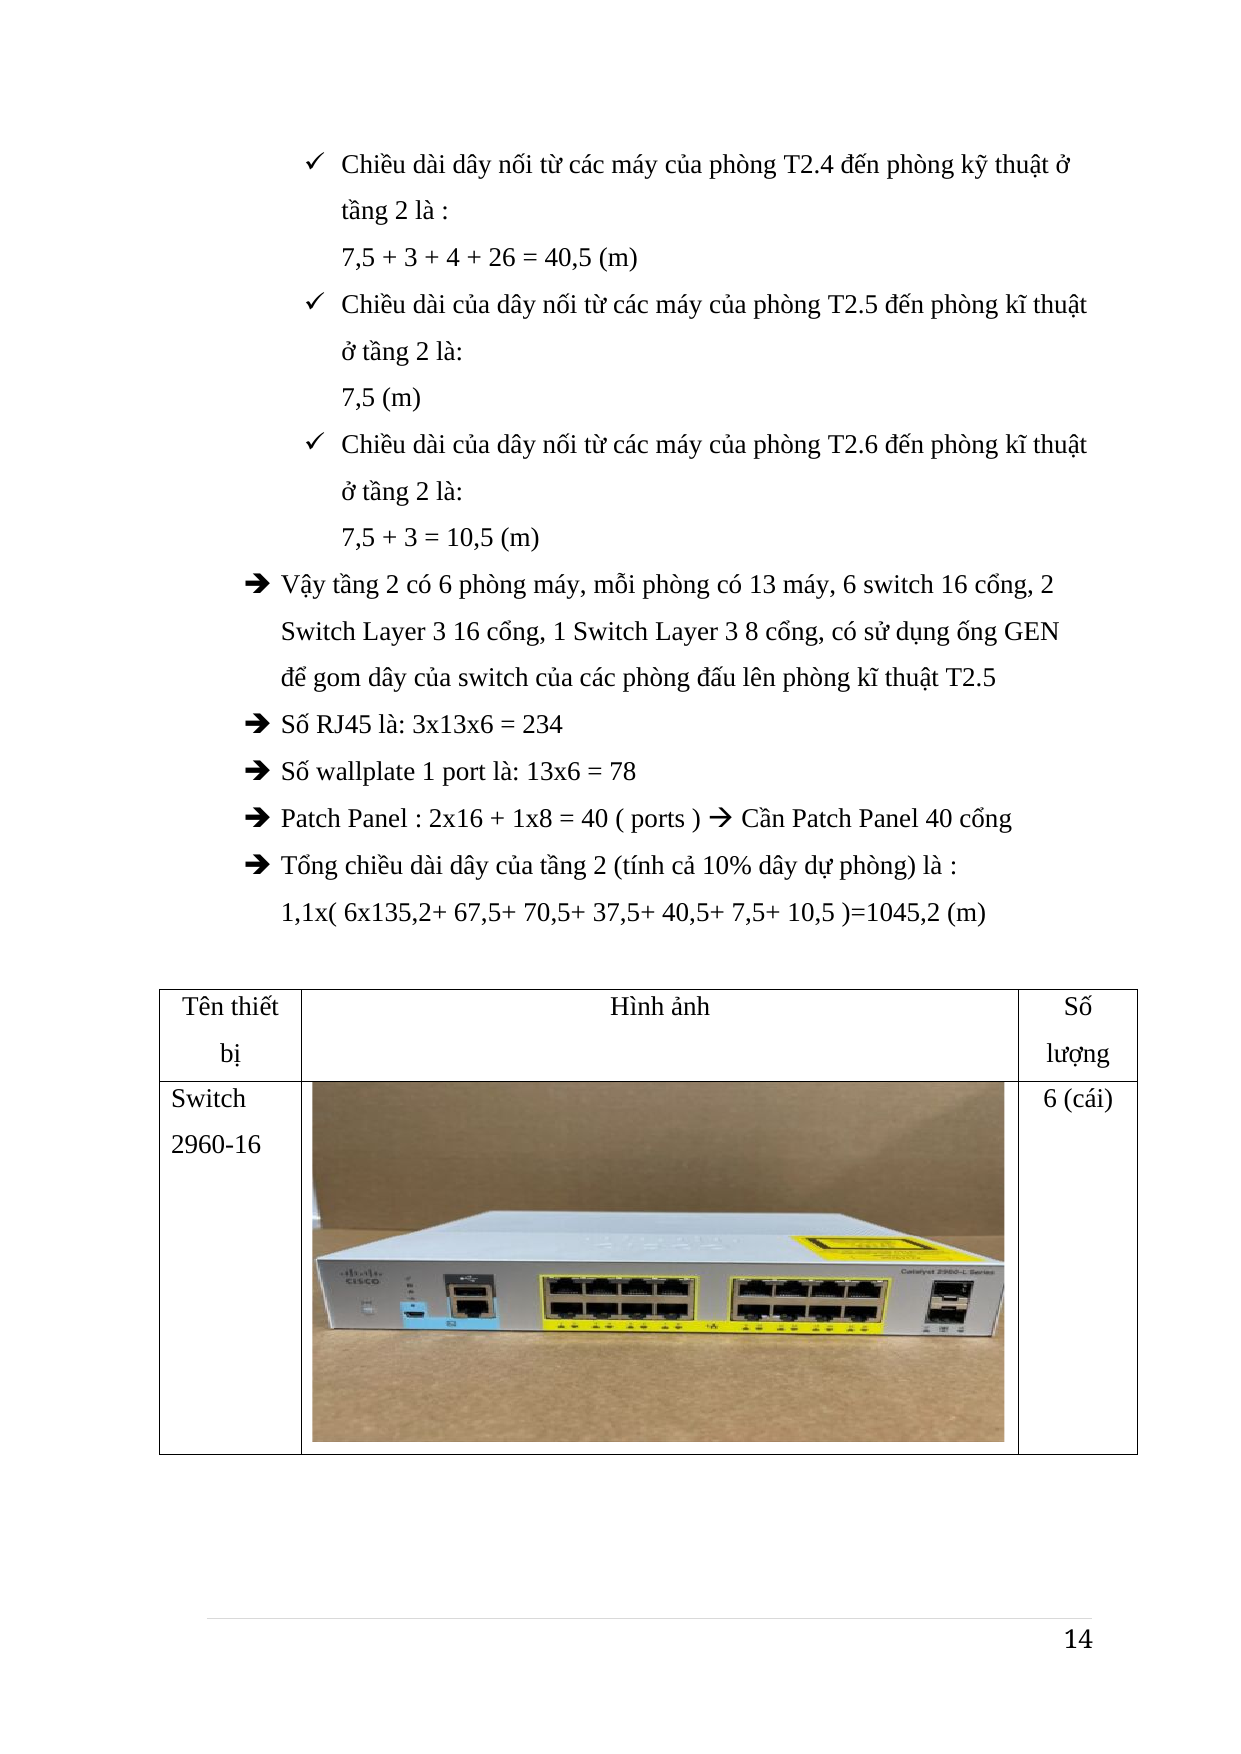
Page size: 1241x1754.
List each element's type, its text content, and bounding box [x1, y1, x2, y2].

list 7,5 + 3 + 4 + 26 = 40,5 (m) [341, 241, 1107, 272]
table_cell [302, 1082, 1018, 1454]
list 7,5 (m) [341, 381, 1092, 412]
table_header Số lượng [1019, 990, 1137, 1081]
list 1,1x( 6x135,2+ 67,5+ 70,5+ 37,5+ 40,5+ 7,5+ 10,5 )=1045,2 (m) [281, 896, 1092, 927]
table_cell Switch 2960-16 [160, 1082, 301, 1454]
list Chiều dài dây nối từ các máy của phòng T2.4 đến phòng kỹ thuật ở tầng 2 là : [304, 148, 1092, 226]
table_cell 6 (cái) [1019, 1082, 1137, 1454]
list Số wallplate 1 port là: 13x6 = 78 [243, 755, 1092, 786]
list Vậy tầng 2 có 6 phòng máy, mỗi phòng có 13 máy, 6 switch 16 cổng, 2 Switch Layer 3 16 cổng, 1 Switch Layer 3 8 cổng, có sử dụng ống GEN để gom dây của switch của các phòng đấu lên phòng kĩ thuật T2.5 [243, 568, 1092, 693]
list 7,5 + 3 = 10,5 (m) [341, 521, 1092, 552]
picture [312, 1082, 1005, 1442]
list Chiều dài của dây nối từ các máy của phòng T2.6 đến phòng kĩ thuật ở tầng 2 là: [304, 428, 1092, 506]
list Chiều dài của dây nối từ các máy của phòng T2.5 đến phòng kĩ thuật ở tầng 2 là: [304, 288, 1092, 366]
list Patch Panel : 2x16 + 1x8 = 40 ( ports ) Cần Patch Panel 40 cổng [243, 802, 1092, 833]
table_header Hình ảnh [302, 990, 1018, 1081]
table_header Tên thiết bị [160, 990, 301, 1081]
list Số RJ45 là: 3x13x6 = 234 [243, 708, 1092, 739]
list Tổng chiều dài dây của tầng 2 (tính cả 10% dây dự phòng) là : [243, 849, 1092, 880]
